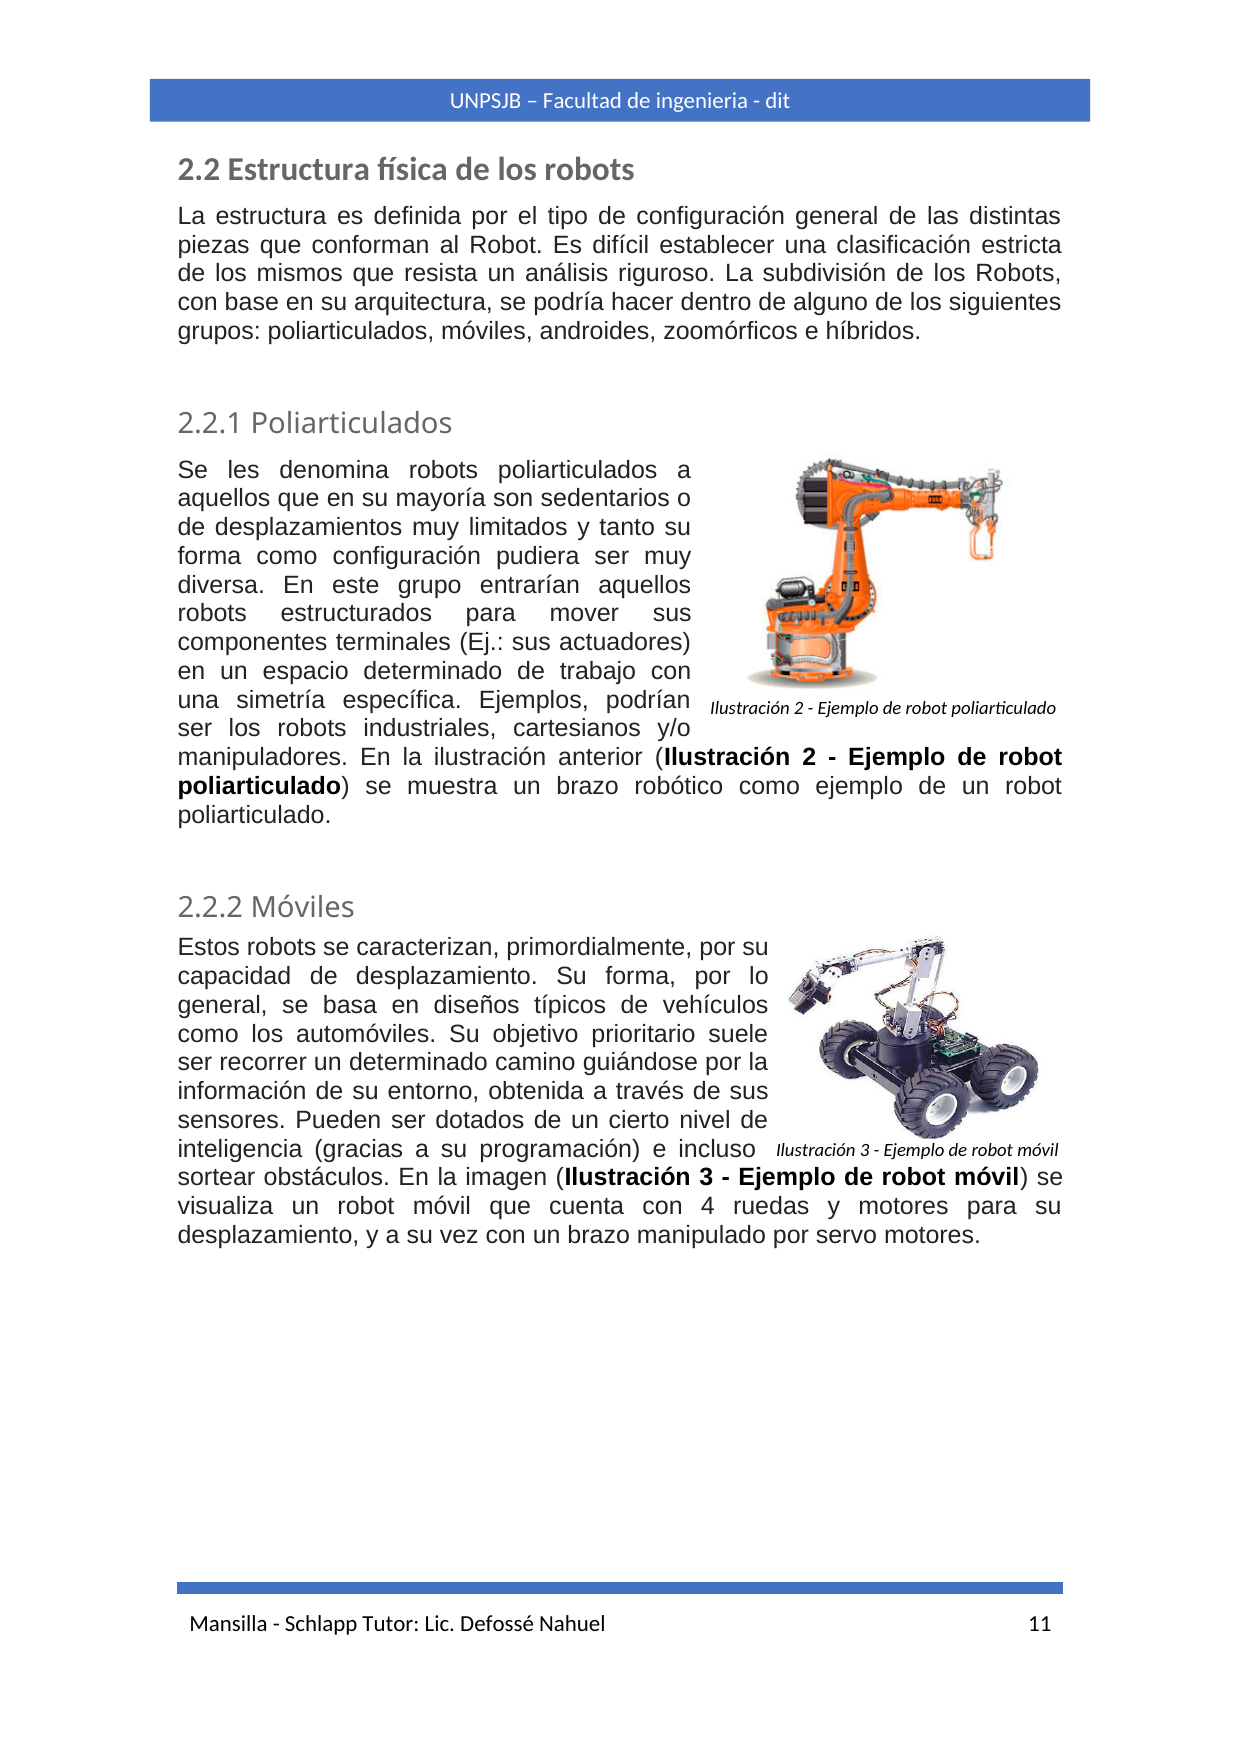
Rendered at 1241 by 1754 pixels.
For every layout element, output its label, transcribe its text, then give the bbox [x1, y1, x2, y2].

text La estructura es definida por el tipo de configuración general de las distintas piezas que conforman al Robot. Es difícil establecer una clasificación estricta de los mismos que resista un análisis riguroso. La subdivisión de los Robots, con base en su arquitectura, se podría hacer dentro de alguno de los siguientes grupos: poliarticulados, móviles, androides, zoomórficos e híbridos. [177, 201, 1063, 344]
subtitle 2.2.2 Móviles [177, 886, 1063, 926]
picture [788, 931, 1044, 1138]
text Se les denomina robots poliarticulados a aquellos que en su mayoría son sedentarios o de desplazamientos muy limitados y tanto su forma como configuración pudiera ser muy diversa. En este grupo entrarían aquellos robots estructurados para mover sus componentes terminales (Ej.: sus actuadores) en un espacio determinado de trabajo con una simetría específica. Ejemplos, podrían ser los robots industriales, cartesianos y/o manipuladores. En la ilustración anterior (Ilustración 2 - Ejemplo de robot poliarticulado) se muestra un brazo robótico como ejemplo de un robot poliarticulado. [177, 455, 1063, 828]
subtitle 2.2.1 Poliarticulados [177, 402, 1063, 442]
subtitle 2.2 Estructura física de los robots [177, 148, 1063, 188]
text Estos robots se caracterizan, primordialmente, por su capacidad de desplazamiento. Su forma, por lo general, se basa en diseños típicos de vehículos como los automóviles. Su objetivo prioritario suele ser recorrer un determinado camino guiándose por la información de su entorno, obtenida a través de sus sensores. Pueden ser dotados de un cierto nivel de inteligencia (gracias a su programación) e incluso sortear obstáculos. En la imagen (Ilustración 3 - Ejemplo de robot móvil) se visualiza un robot móvil que cuenta con 4 ruedas y motores para su desplazamiento, y a su vez con un brazo manipulado por servo motores. [177, 932, 1063, 1249]
picture [710, 452, 1032, 691]
